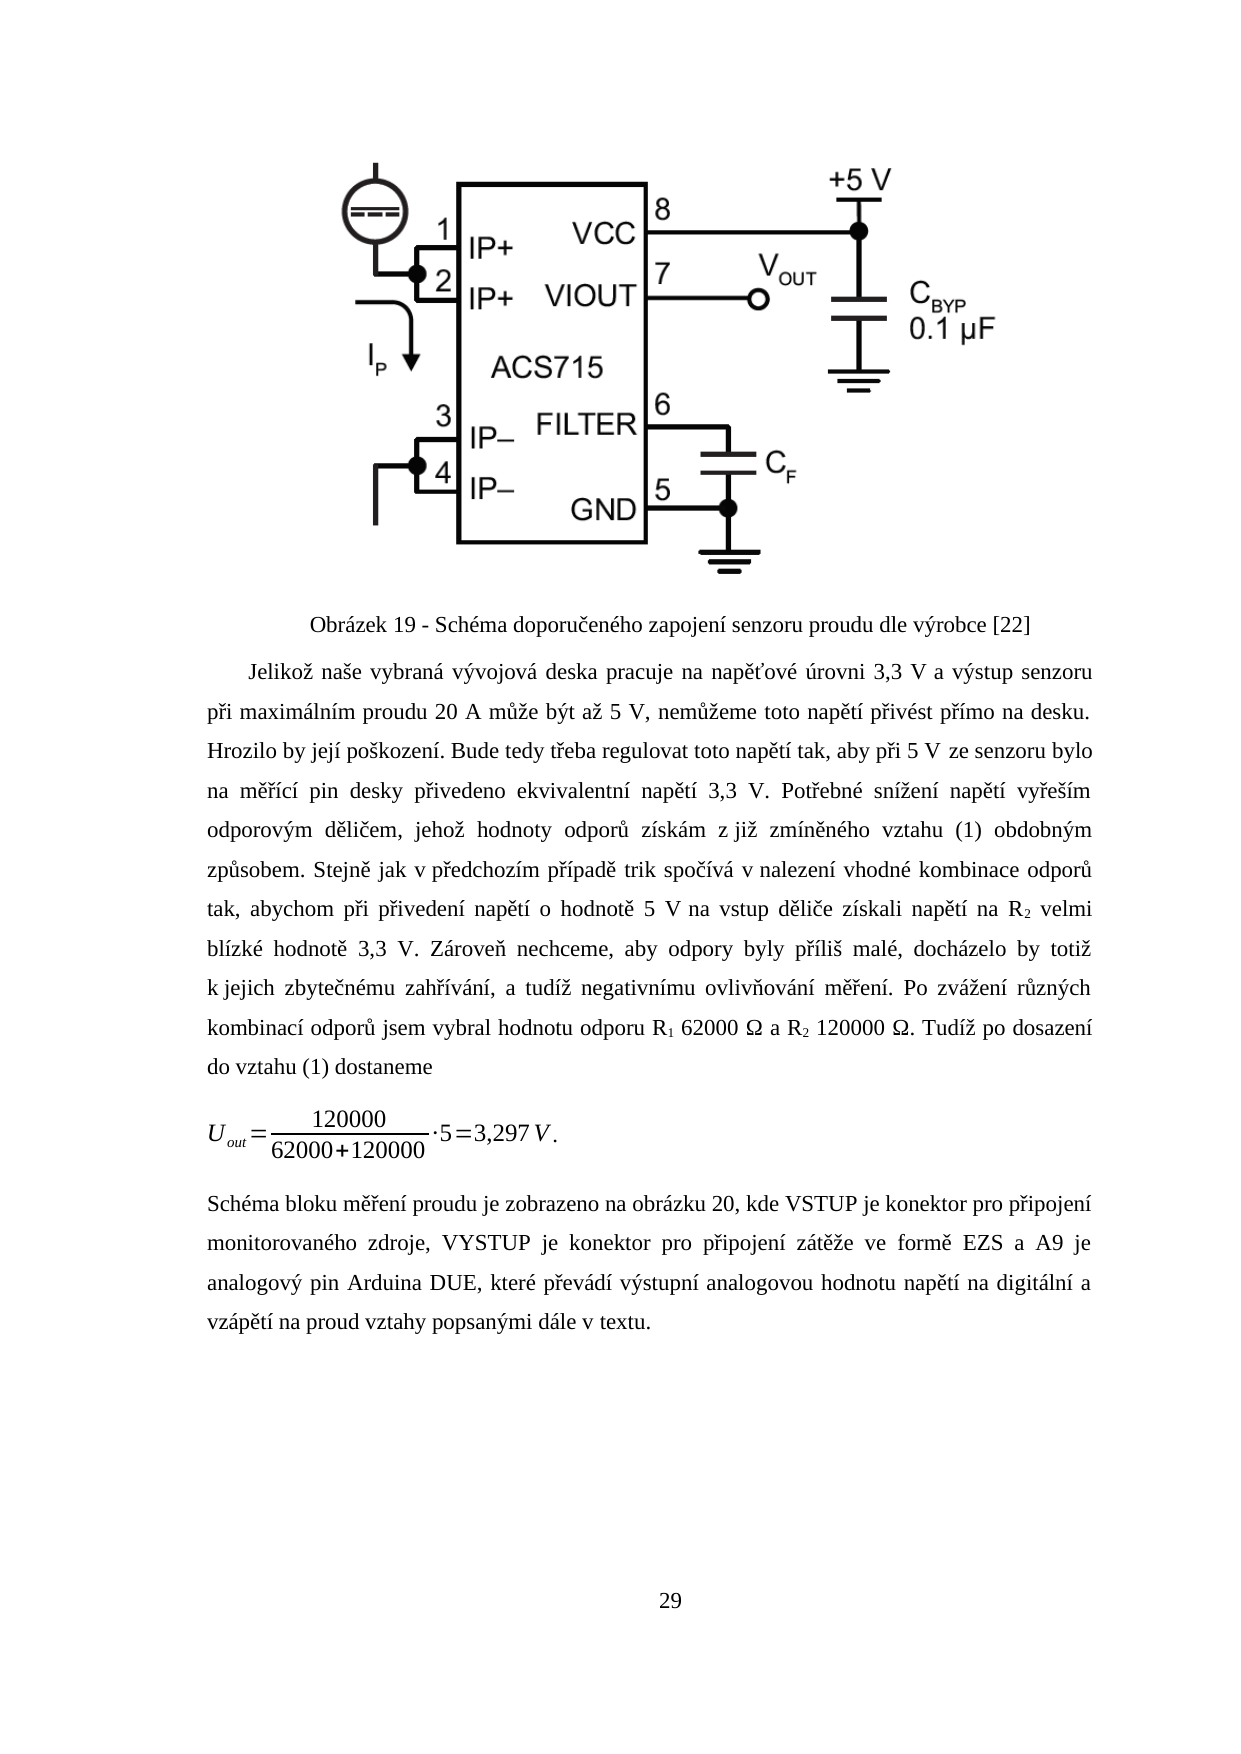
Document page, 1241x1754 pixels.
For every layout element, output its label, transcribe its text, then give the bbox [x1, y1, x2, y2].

picture [333, 147, 1007, 594]
text Obrázek 19 - Schéma doporučeného zapojení senzoru proudu dle výrobce [22] [207, 611, 1092, 637]
text Schéma bloku měření proudu je zobrazeno na obrázku 20, kde VSTUP je konektor pro připojení monitorovaného zdroje, VYSTUP je konektor pro připojení zátěže ve formě EZS a A9 je analogový pin Arduina DUE, které převádí výstupní analogovou hodnotu napětí na digitální a vzápětí na proud vztahy popsanými dále v textu. [207, 1190, 1092, 1334]
text . [207, 1105, 1092, 1164]
text Jelikož naše vybraná vývojová deska pracuje na napěťové úrovni 3,3 V a výstup senzoru při maximálním proudu 20 A může být až 5 V, nemůžeme toto napětí přivést přímo na desku. Hrozilo by její poškození. Bude tedy třeba regulovat toto napětí tak, aby při 5 V ze senzoru bylo na měřící pin desky přivedeno ekvivalentní napětí 3,3 V. Potřebné snížení napětí vyřeším odporovým děličem, jehož hodnoty odporů získám z již zmíněného vztahu (1) obdobným způsobem. Stejně jak v předchozím případě trik spočívá v nalezení vhodné kombinace odporů tak, abychom při přivedení napětí o hodnotě 5 V na vstup děliče získali napětí na R2 velmi blízké hodnotě 3,3 V. Zároveň nechceme, aby odpory byly příliš malé, docházelo by totiž k jejich zbytečnému zahřívání, a tudíž negativnímu ovlivňování měření. Po zvážení různých kombinací odporů jsem vybral hodnotu odporu R1 62000 Ω a R2 120000 Ω. Tudíž po dosazení do vztahu (1) dostaneme [207, 658, 1092, 1079]
